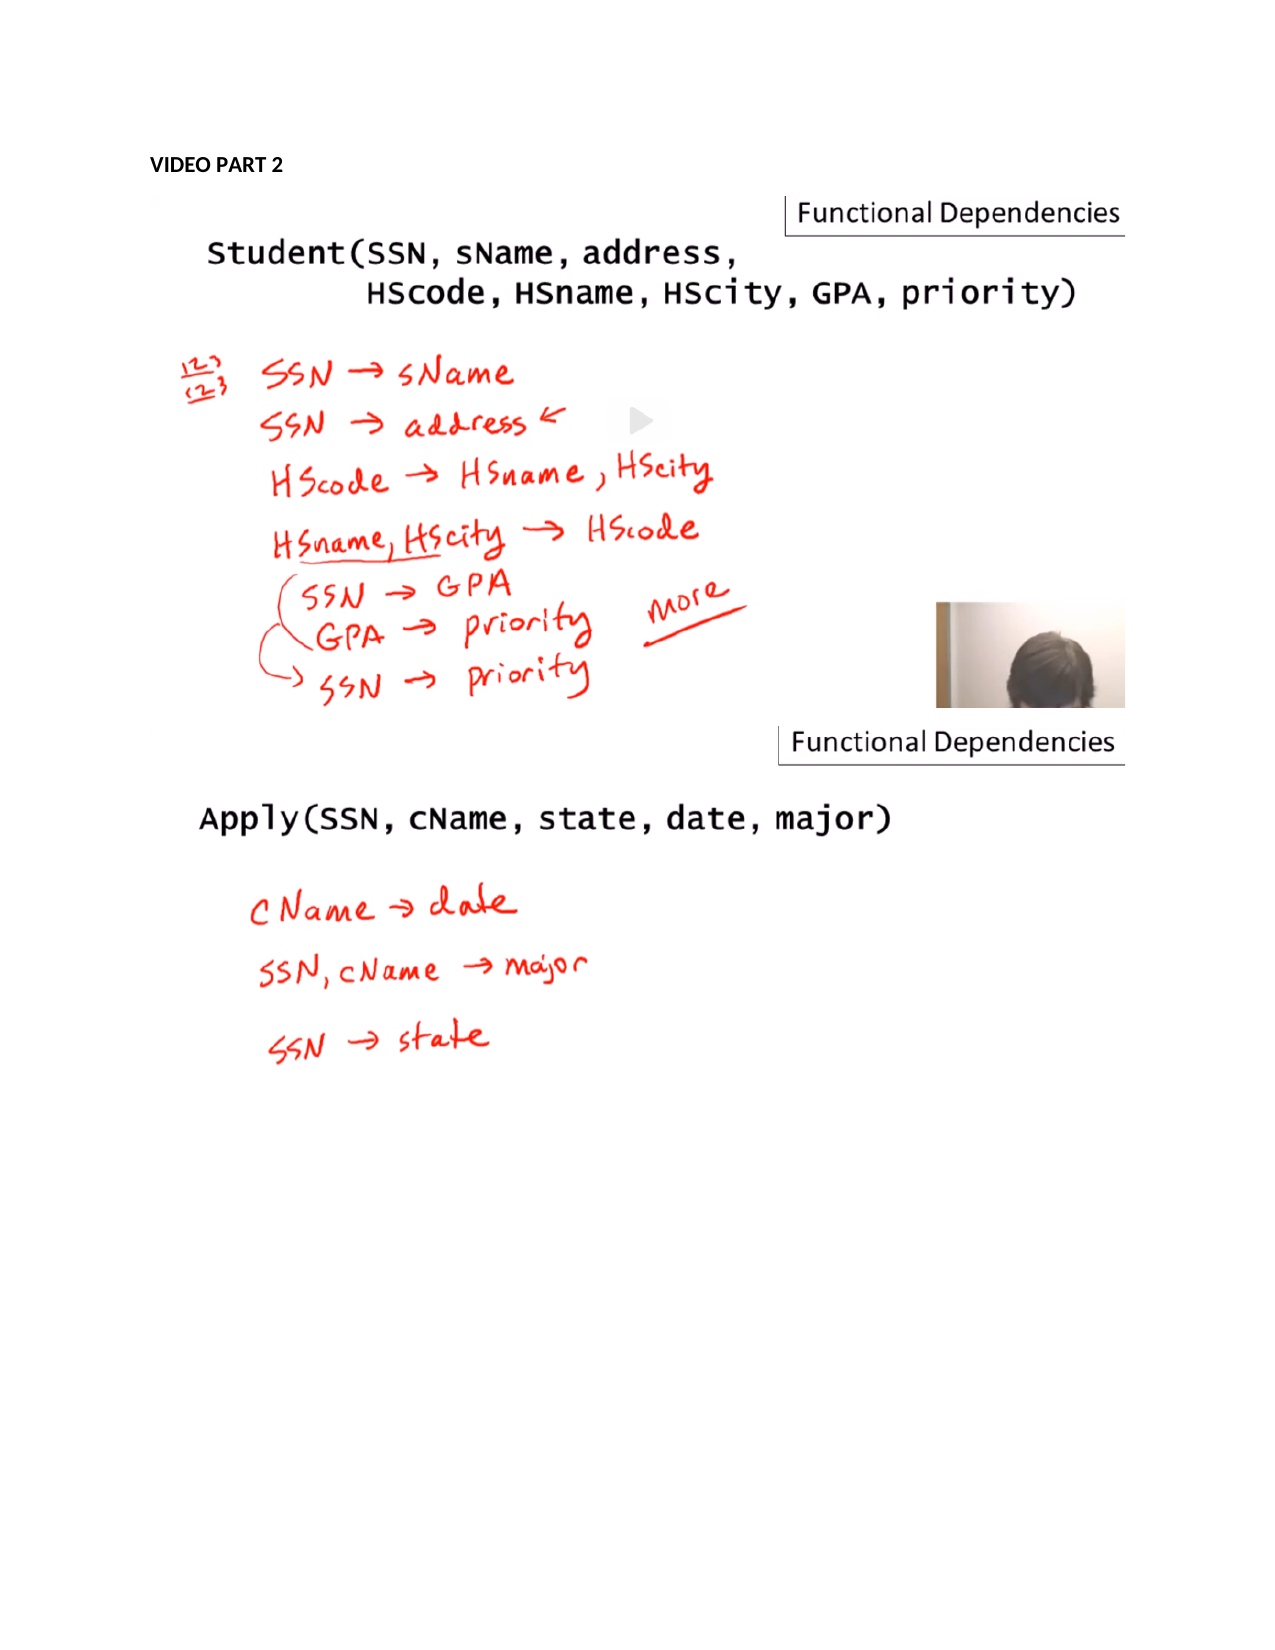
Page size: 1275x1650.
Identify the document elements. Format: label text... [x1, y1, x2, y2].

text VIDEO PART 2 [150, 150, 1125, 178]
picture [150, 726, 1125, 1092]
picture [150, 196, 1125, 708]
